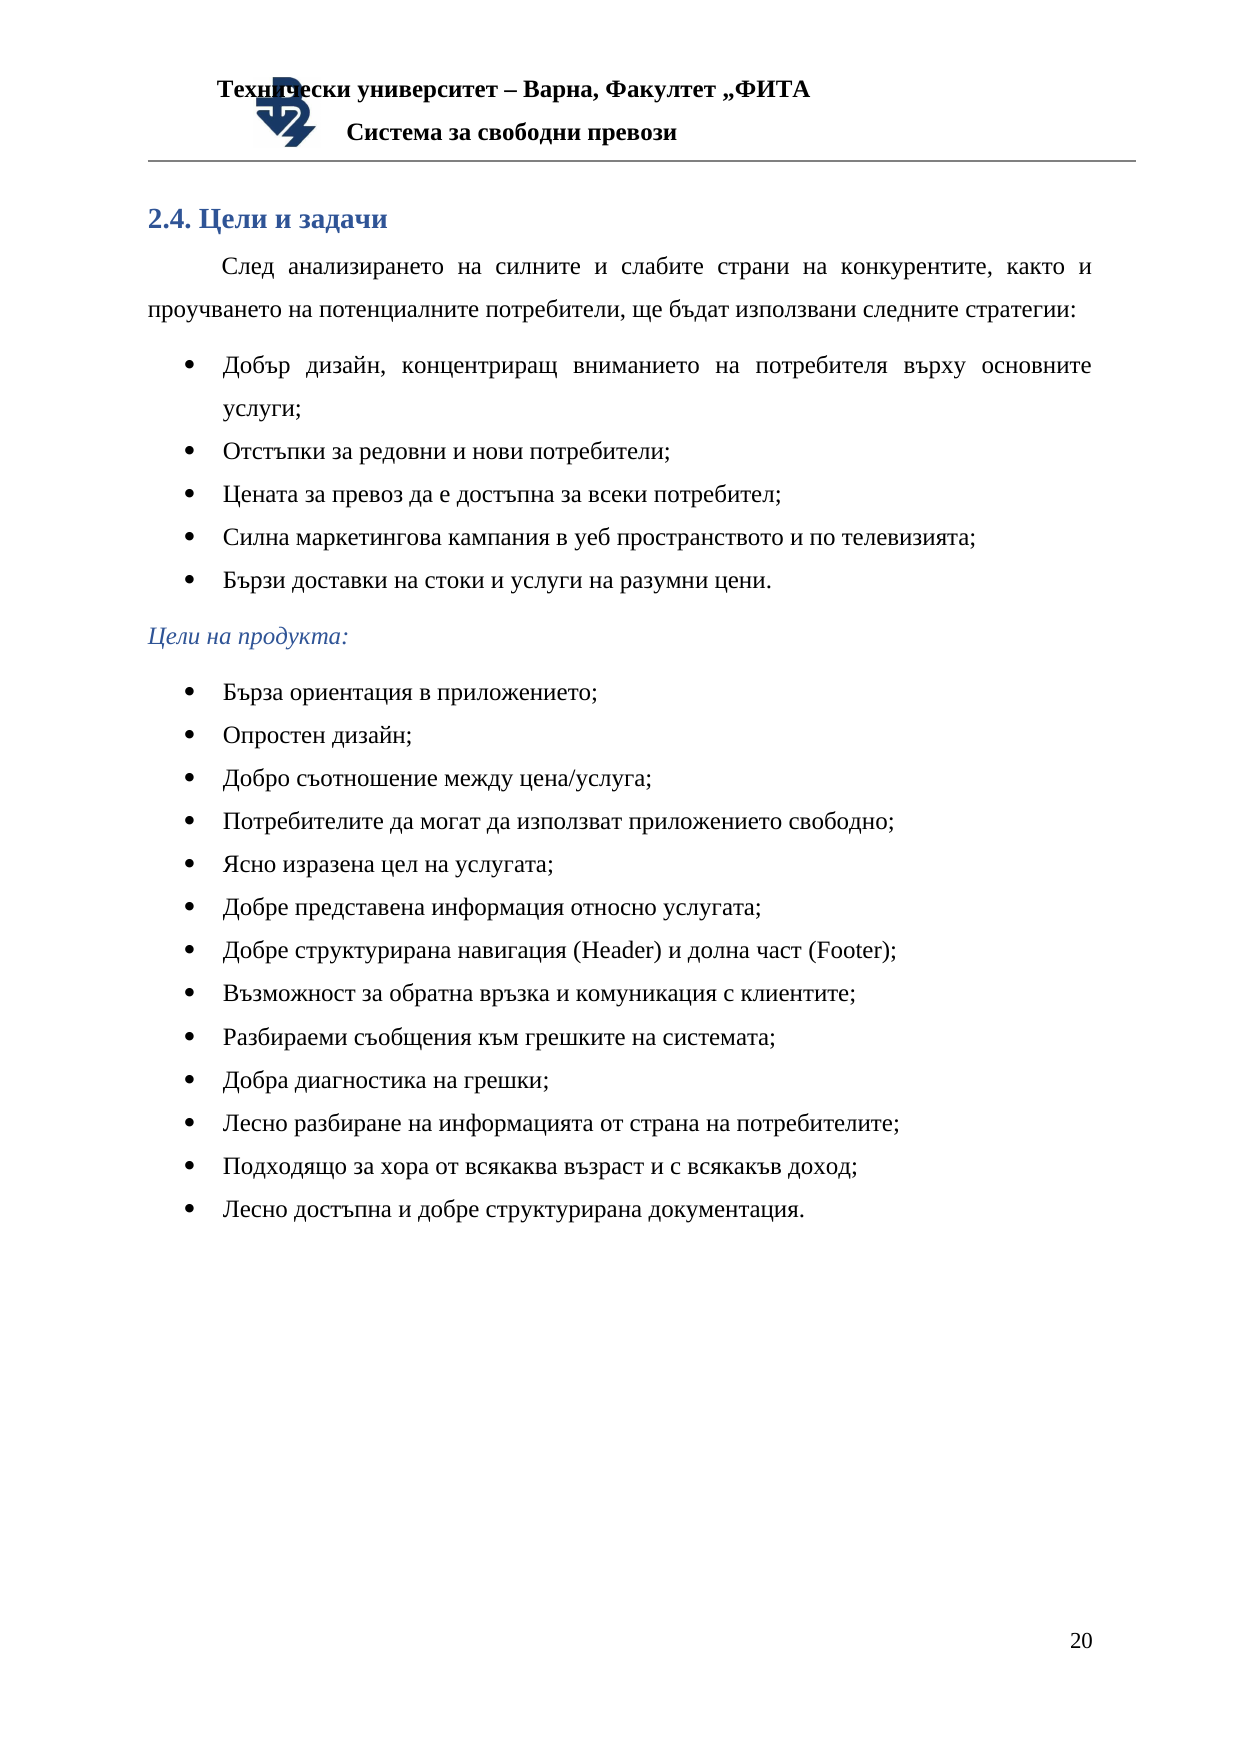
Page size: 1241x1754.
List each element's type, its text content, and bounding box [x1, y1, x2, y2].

list Опростен дизайн; [185, 720, 1093, 748]
list Бързи доставки на стоки и услуги на разумни цени. [185, 565, 1093, 594]
picture [253, 77, 321, 148]
list Лесно достъпна и добре структурирана документация. [185, 1194, 1093, 1223]
list Лесно разбиране на информацията от страна на потребителите; [185, 1108, 1093, 1137]
list Подходящо за хора от всякаква възраст и с всякакъв доход; [185, 1151, 1093, 1180]
list Разбираеми съобщения към грешките на системата; [185, 1022, 1093, 1050]
list Бърза ориентация в приложението; [185, 677, 1093, 705]
text Цели на продукта: [148, 621, 1093, 650]
text След анализирането на силните и слабите страни на конкурентите, както и проучването на потенциалните потребители, ще бъдат използвани следните стратегии: [148, 251, 1093, 323]
list Добре структурирана навигация (Header) и долна част (Footer); [185, 935, 1093, 964]
list Добър дизайн, концентриращ вниманието на потребителя върху основните услуги; [185, 350, 1093, 422]
list Добро съотношение между цена/услуга; [185, 763, 1093, 792]
list Добре представена информация относно услугата; [185, 892, 1093, 921]
list Цената за превоз да е достъпна за всеки потребител; [185, 479, 1093, 508]
subtitle 2.4. Цели и задачи [148, 201, 1093, 234]
list Отстъпки за редовни и нови потребители; [185, 436, 1093, 465]
list Силна маркетингова кампания в уеб пространството и по телевизията; [185, 522, 1093, 551]
list Потребителите да могат да използват приложението свободно; [185, 806, 1093, 835]
list Възможност за обратна връзка и комуникация с клиентите; [185, 978, 1093, 1007]
list Ясно изразена цел на услугата; [185, 849, 1093, 878]
list Добра диагностика на грешки; [185, 1065, 1093, 1093]
picture [315, 87, 321, 96]
